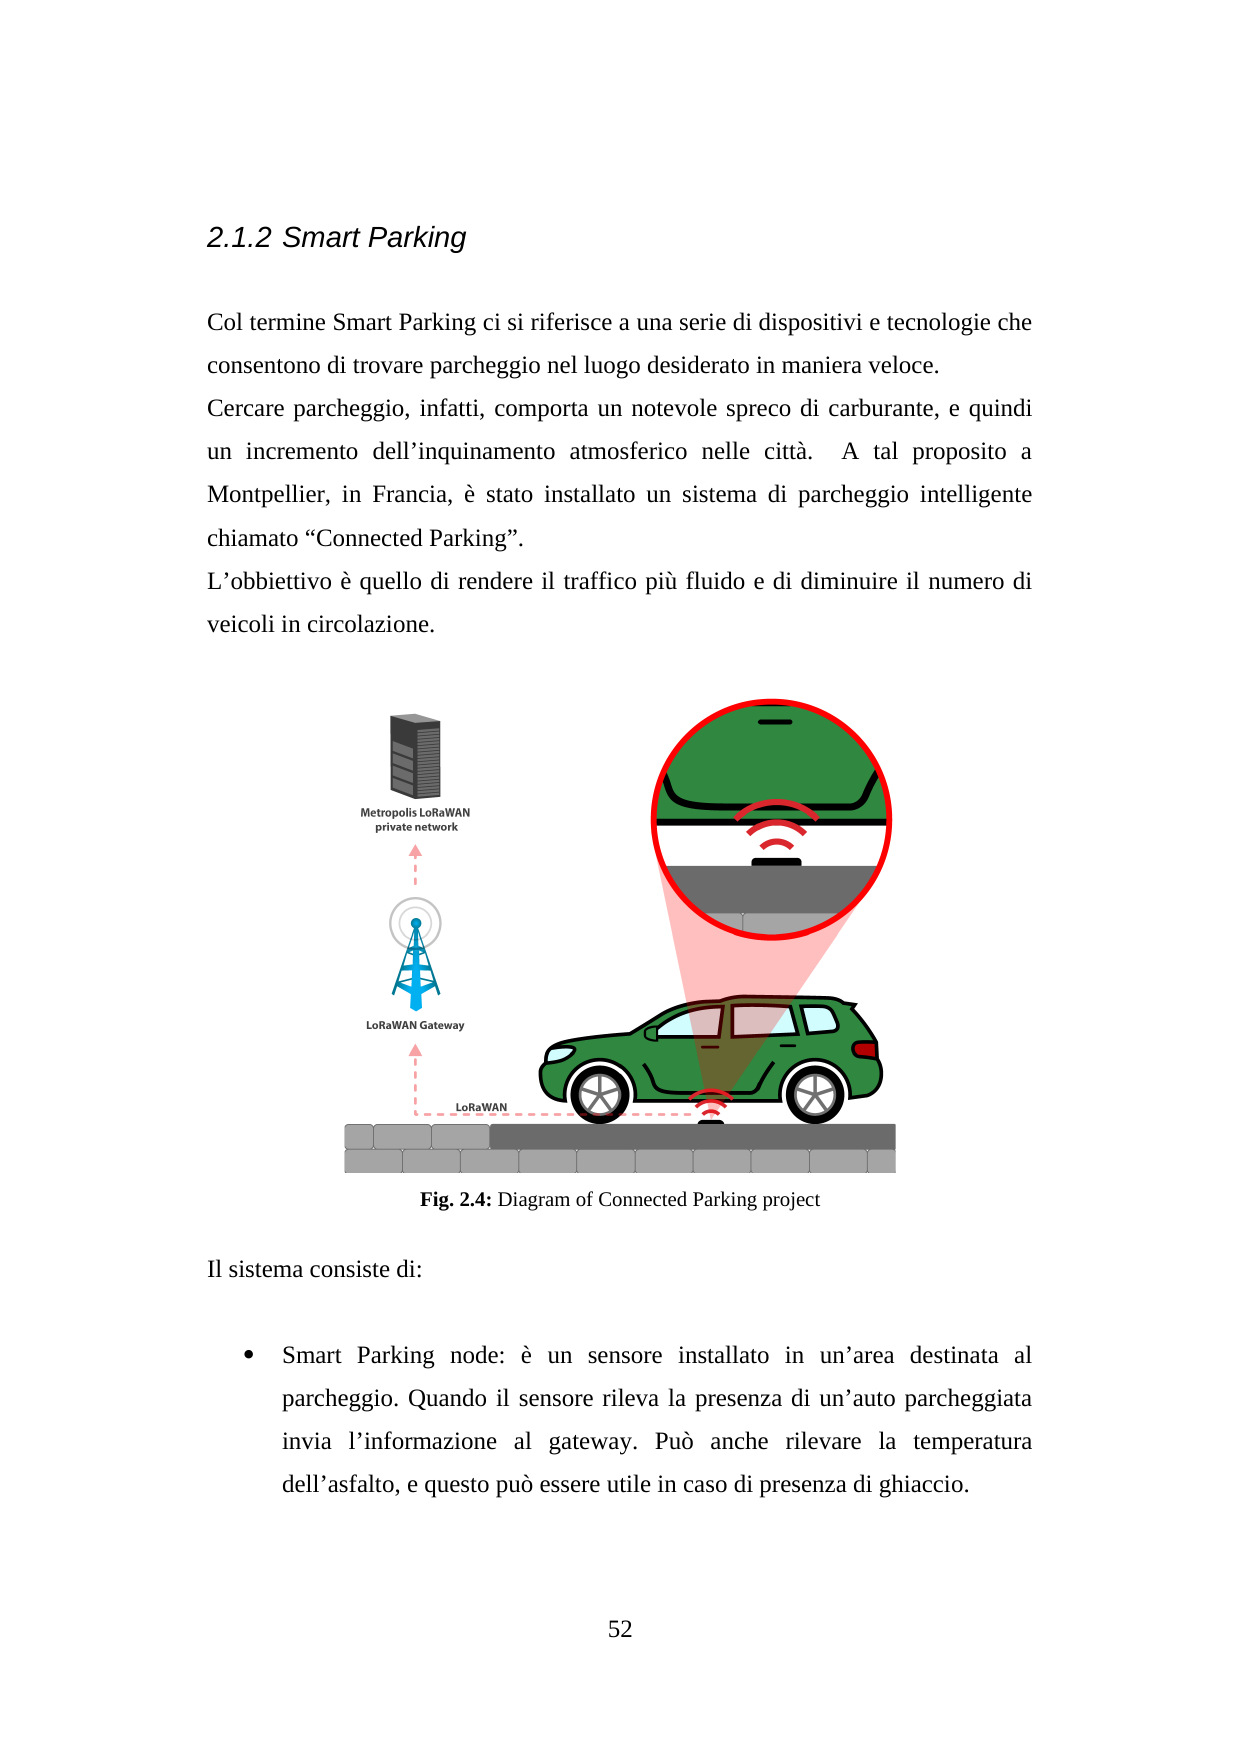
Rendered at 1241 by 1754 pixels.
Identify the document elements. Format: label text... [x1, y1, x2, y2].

list Smart Parking node: è un sensore installato in un’area destinata al parcheggio. Quando il sensore rileva la presenza di un’auto parcheggiata invia l’informazione al gateway. Può anche rilevare la temperatura dell’asfalto, e questo può essere utile in caso di presenza di ghiaccio. [244, 1340, 1033, 1498]
text Col termine Smart Parking ci si riferisce a una serie di dispositivi e tecnologie che consentono di trovare parcheggio nel luogo desiderato in maniera veloce. [207, 307, 1033, 379]
text Cercare parcheggio, infatti, comporta un notevole spreco di carburante, e quindi un incremento dell’inquinamento atmosferico nelle città. A tal proposito a Montpellier, in Francia, è stato installato un sistema di parcheggio intelligente chiamato “Connected Parking”. [207, 393, 1033, 551]
text Il sistema consiste di: [207, 1254, 1033, 1283]
list Smart Parking [207, 220, 1033, 254]
text Fig. 2.4: Diagram of Connected Parking project [207, 1187, 1033, 1211]
picture [344, 695, 896, 1173]
text L’obbiettivo è quello di rendere il traffico più fluido e di diminuire il numero di veicoli in circolazione. [207, 566, 1033, 638]
